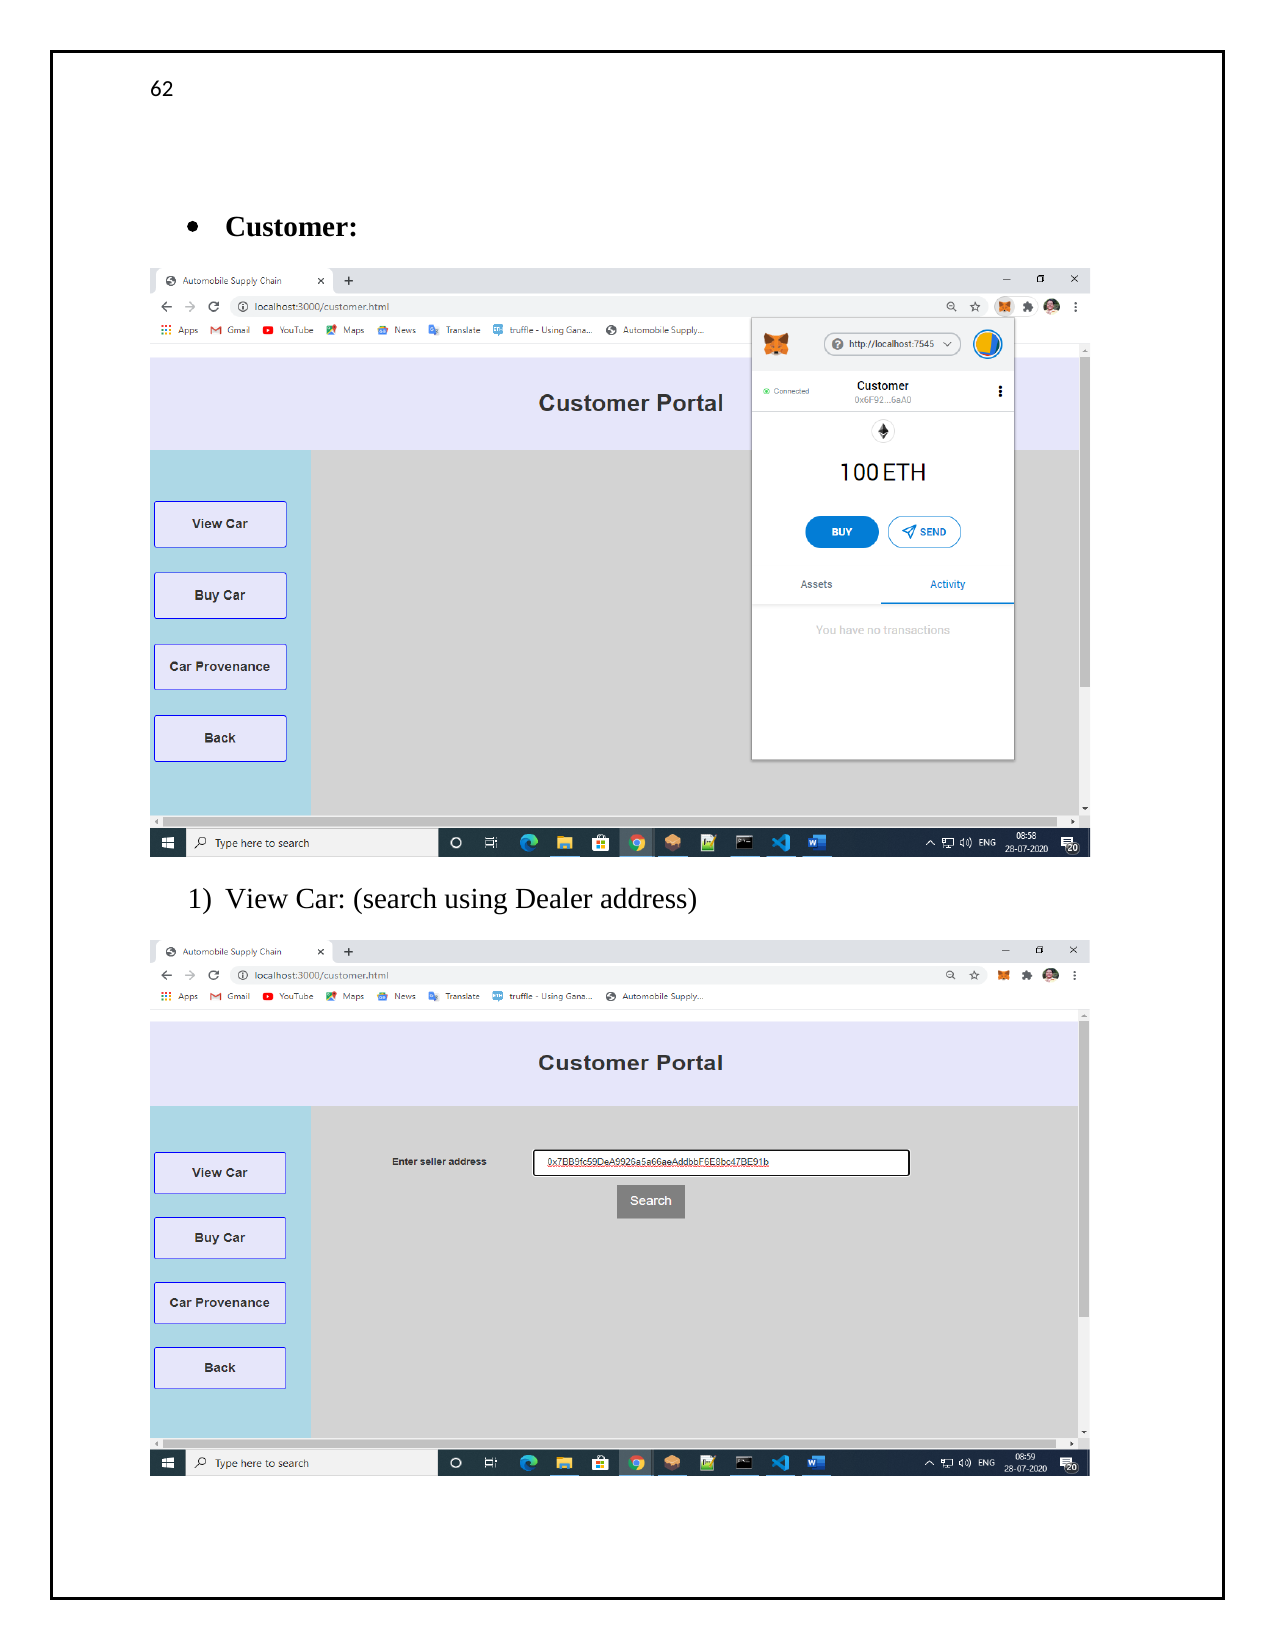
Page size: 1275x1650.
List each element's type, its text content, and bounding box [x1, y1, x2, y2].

list View Car: (search using Dealer address) [187, 881, 1125, 915]
picture [150, 268, 1091, 857]
picture [150, 940, 1090, 1476]
list Customer: [187, 209, 1125, 243]
